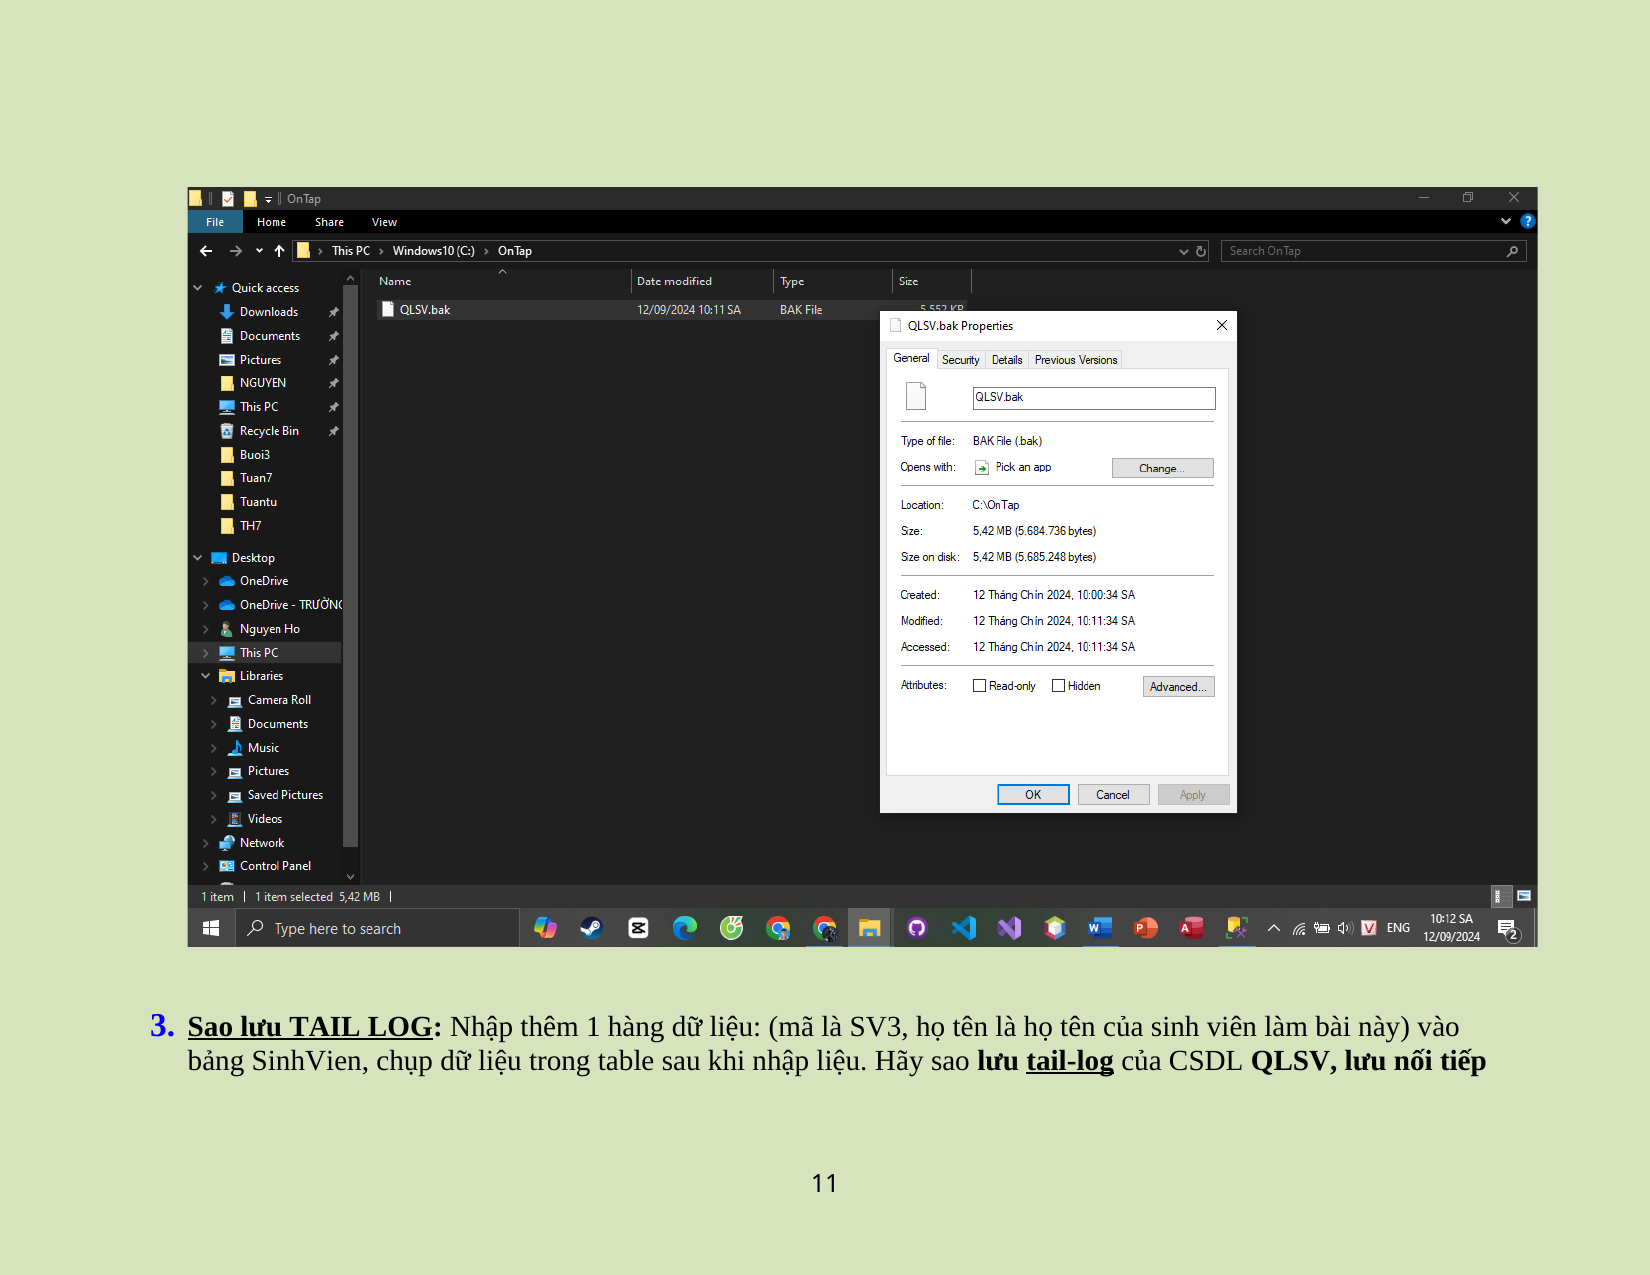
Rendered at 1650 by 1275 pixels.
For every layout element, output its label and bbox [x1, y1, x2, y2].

picture [187, 187, 1538, 947]
list [150, 1005, 1500, 1077]
